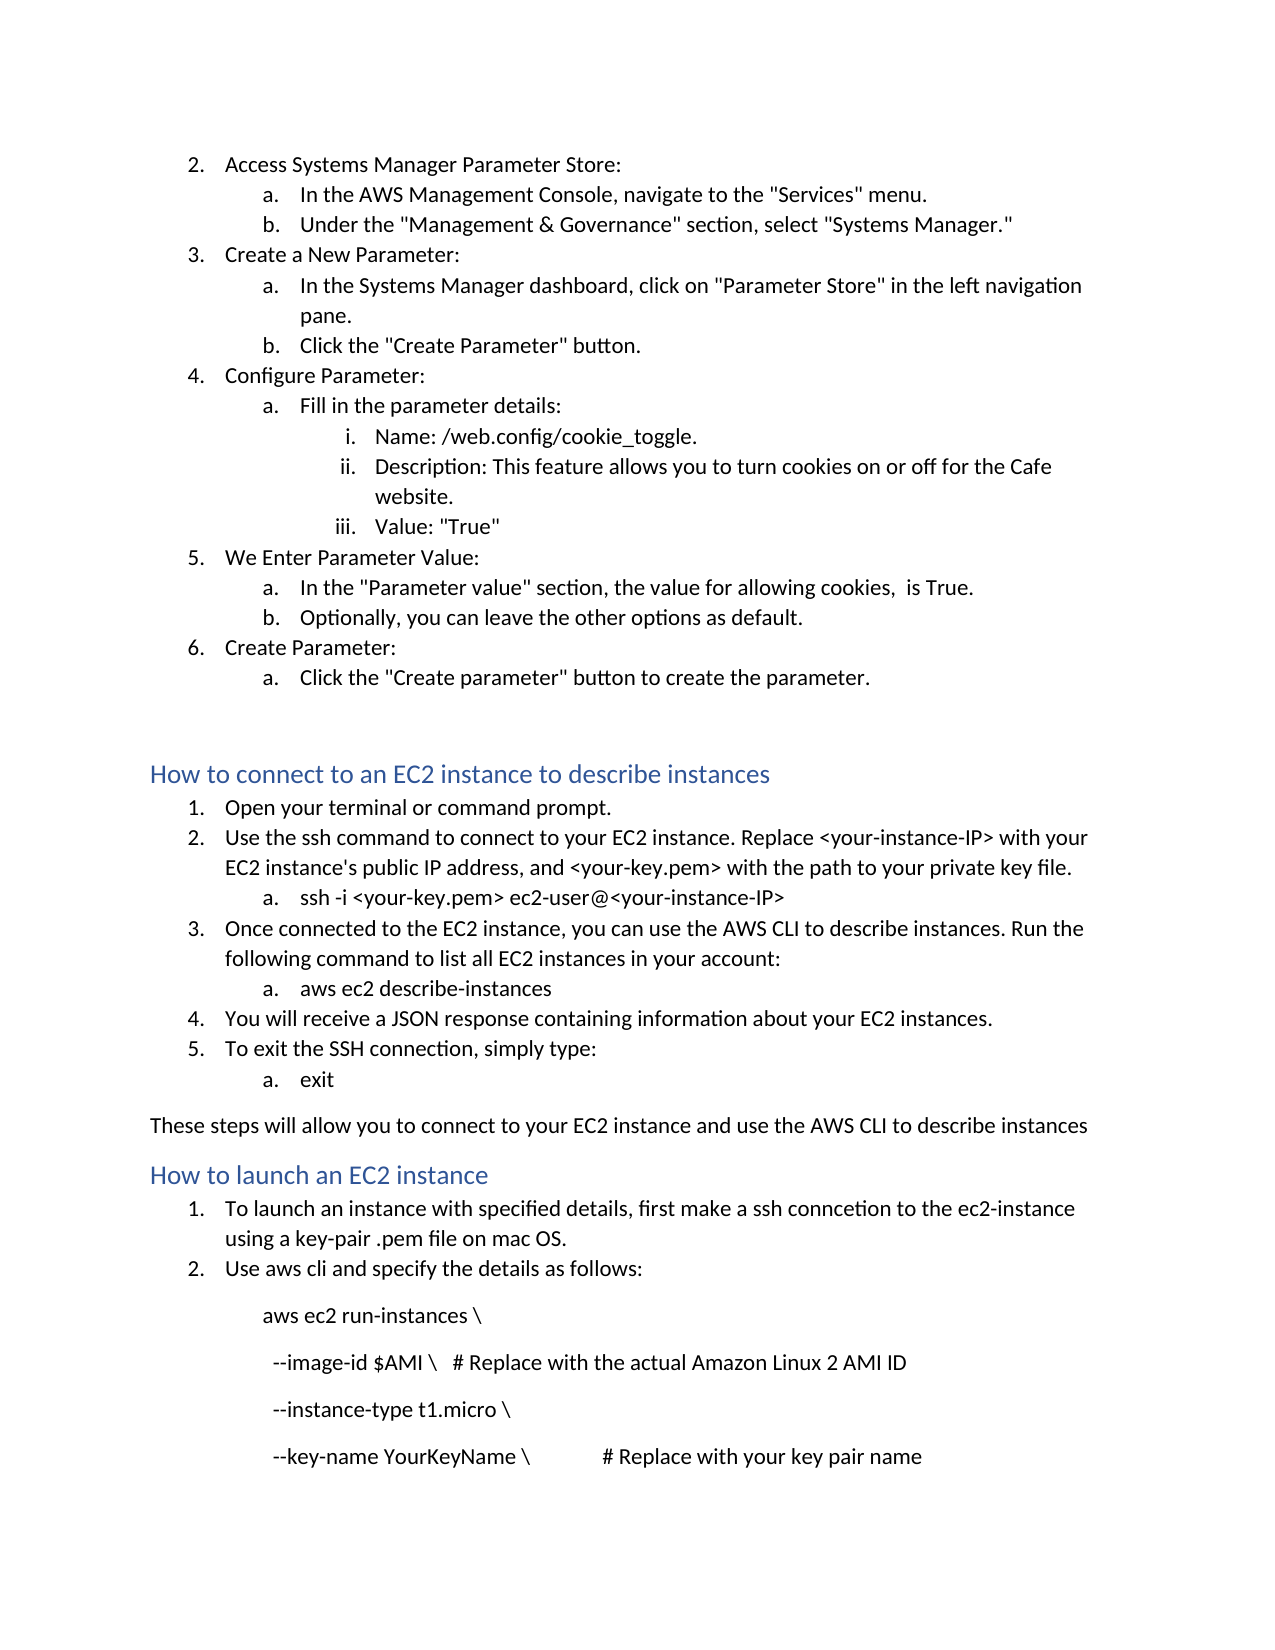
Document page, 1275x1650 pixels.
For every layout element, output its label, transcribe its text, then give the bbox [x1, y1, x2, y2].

list exit [262, 1065, 1125, 1093]
list Use the ssh command to connect to your EC2 instance. Replace <your-instance-IP> with your EC2 instance's public IP address, and <your-key.pem> with the path to your private key file. [187, 823, 1125, 881]
list We Enter Parameter Value: [187, 543, 1125, 571]
list Open your terminal or command prompt. [187, 793, 1125, 821]
list ssh -i <your-key.pem> ec2-user@<your-instance-IP> [262, 883, 1125, 912]
list You will receive a JSON response containing information about your EC2 instances. [187, 1004, 1125, 1032]
list Once connected to the EC2 instance, you can use the AWS CLI to describe instances. Run the following command to list all EC2 instances in your account: [187, 914, 1125, 972]
text --instance-type t1.micro \ [262, 1395, 1125, 1423]
text --key-name YourKeyName \ # Replace with your key pair name [262, 1442, 1125, 1470]
list Under the "Management & Governance" section, select "Systems Manager." [262, 210, 1125, 238]
list In the AWS Management Console, navigate to the "Services" menu. [262, 180, 1125, 208]
list To launch an instance with specified details, first make a ssh conncetion to the ec2-instance using a key-pair .pem file on mac OS. [187, 1194, 1125, 1252]
list Create Parameter: [187, 633, 1125, 661]
text --image-id $AMI \ # Replace with the actual Amazon Linux 2 AMI ID [262, 1348, 1125, 1376]
list Use aws cli and specify the details as follows: [187, 1254, 1125, 1283]
list In the "Parameter value" section, the value for allowing cookies, is True. [262, 573, 1125, 601]
list Description: This feature allows you to turn cookies on or off for the Cafe website. [356, 452, 1125, 510]
text These steps will allow you to connect to your EC2 instance and use the AWS CLI to describe instances [150, 1112, 1125, 1140]
list In the Systems Manager dashboard, click on "Parameter Store" in the left navigation pane. [262, 271, 1125, 329]
list Fill in the parameter details: [262, 392, 1125, 420]
list aws ec2 describe-instances [262, 974, 1125, 1002]
list Name: /web.config/cookie_toggle. [356, 422, 1125, 450]
subtitle How to launch an EC2 instance [150, 1158, 1125, 1192]
list Configure Parameter: [187, 361, 1125, 389]
list Access Systems Manager Parameter Store: [187, 150, 1125, 178]
list Click the "Create Parameter" button. [262, 331, 1125, 359]
text aws ec2 run-instances \ [262, 1301, 1125, 1329]
list Value: "True" [356, 512, 1125, 541]
list Create a New Parameter: [187, 241, 1125, 269]
list Optionally, you can leave the other options as default. [262, 603, 1125, 631]
list Click the "Create parameter" button to create the parameter. [262, 663, 1125, 692]
list To exit the SSH connection, simply type: [187, 1034, 1125, 1063]
subtitle How to connect to an EC2 instance to describe instances [150, 757, 1125, 790]
